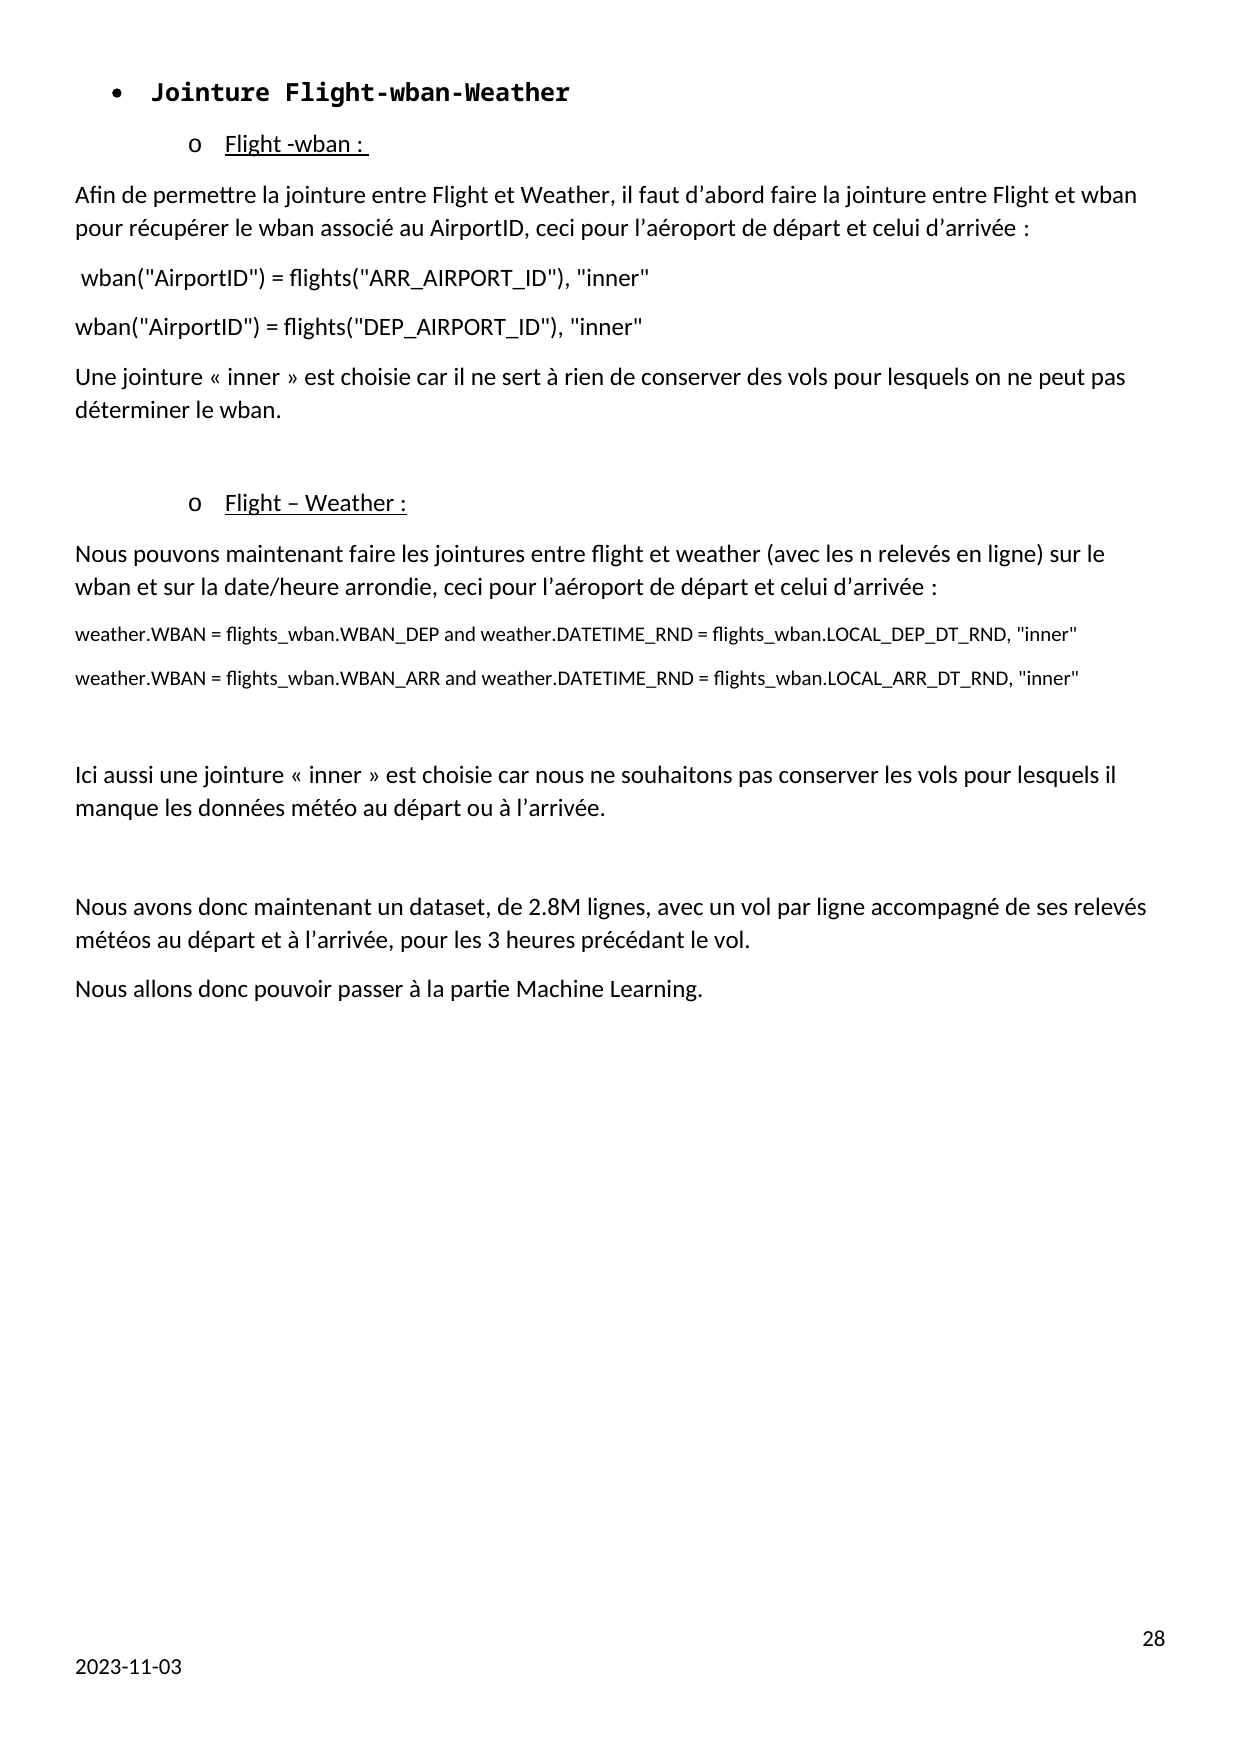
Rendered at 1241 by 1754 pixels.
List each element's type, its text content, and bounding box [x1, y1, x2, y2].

text wban("AirportID") = flights("DEP_AIRPORT_ID"), "inner" [75, 311, 1165, 342]
text Afin de permettre la jointure entre Flight et Weather, il faut d’abord faire la jointure entre Flight et wban pour récupérer le wban associé au AirportID, ceci pour l’aéroport de départ et celui d’arrivée : [75, 179, 1165, 243]
text wban("AirportID") = flights("ARR_AIRPORT_ID"), "inner" [75, 262, 1165, 292]
text Une jointure « inner » est choisie car il ne sert à rien de conserver des vols pour lesquels on ne peut pas déterminer le wban. [75, 361, 1165, 424]
list Flight -wban : [187, 128, 1165, 160]
text Ici aussi une jointure « inner » est choisie car nous ne souhaitons pas conserver les vols pour lesquels il manque les données météo au départ ou à l’arrivée. [75, 759, 1165, 822]
text Nous allons donc pouvoir passer à la partie Machine Learning. [75, 973, 1165, 1004]
text Nous avons donc maintenant un dataset, de 2.8M lignes, avec un vol par ligne accompagné de ses relevés météos au départ et à l’arrivée, pour les 3 heures précédant le vol. [75, 891, 1165, 954]
list Flight – Weather : [187, 488, 1165, 519]
text weather.WBAN = flights_wban.WBAN_DEP and weather.DATETIME_RND = flights_wban.LOCAL_DEP_DT_RND, "inner" [75, 621, 1165, 646]
list Jointure Flight-wban-Weather [112, 75, 1165, 109]
text weather.WBAN = flights_wban.WBAN_ARR and weather.DATETIME_RND = flights_wban.LOCAL_ARR_DT_RND, "inner" [75, 665, 1165, 691]
text Nous pouvons maintenant faire les jointures entre flight et weather (avec les n relevés en ligne) sur le wban et sur la date/heure arrondie, ceci pour l’aéroport de départ et celui d’arrivée : [75, 538, 1165, 602]
